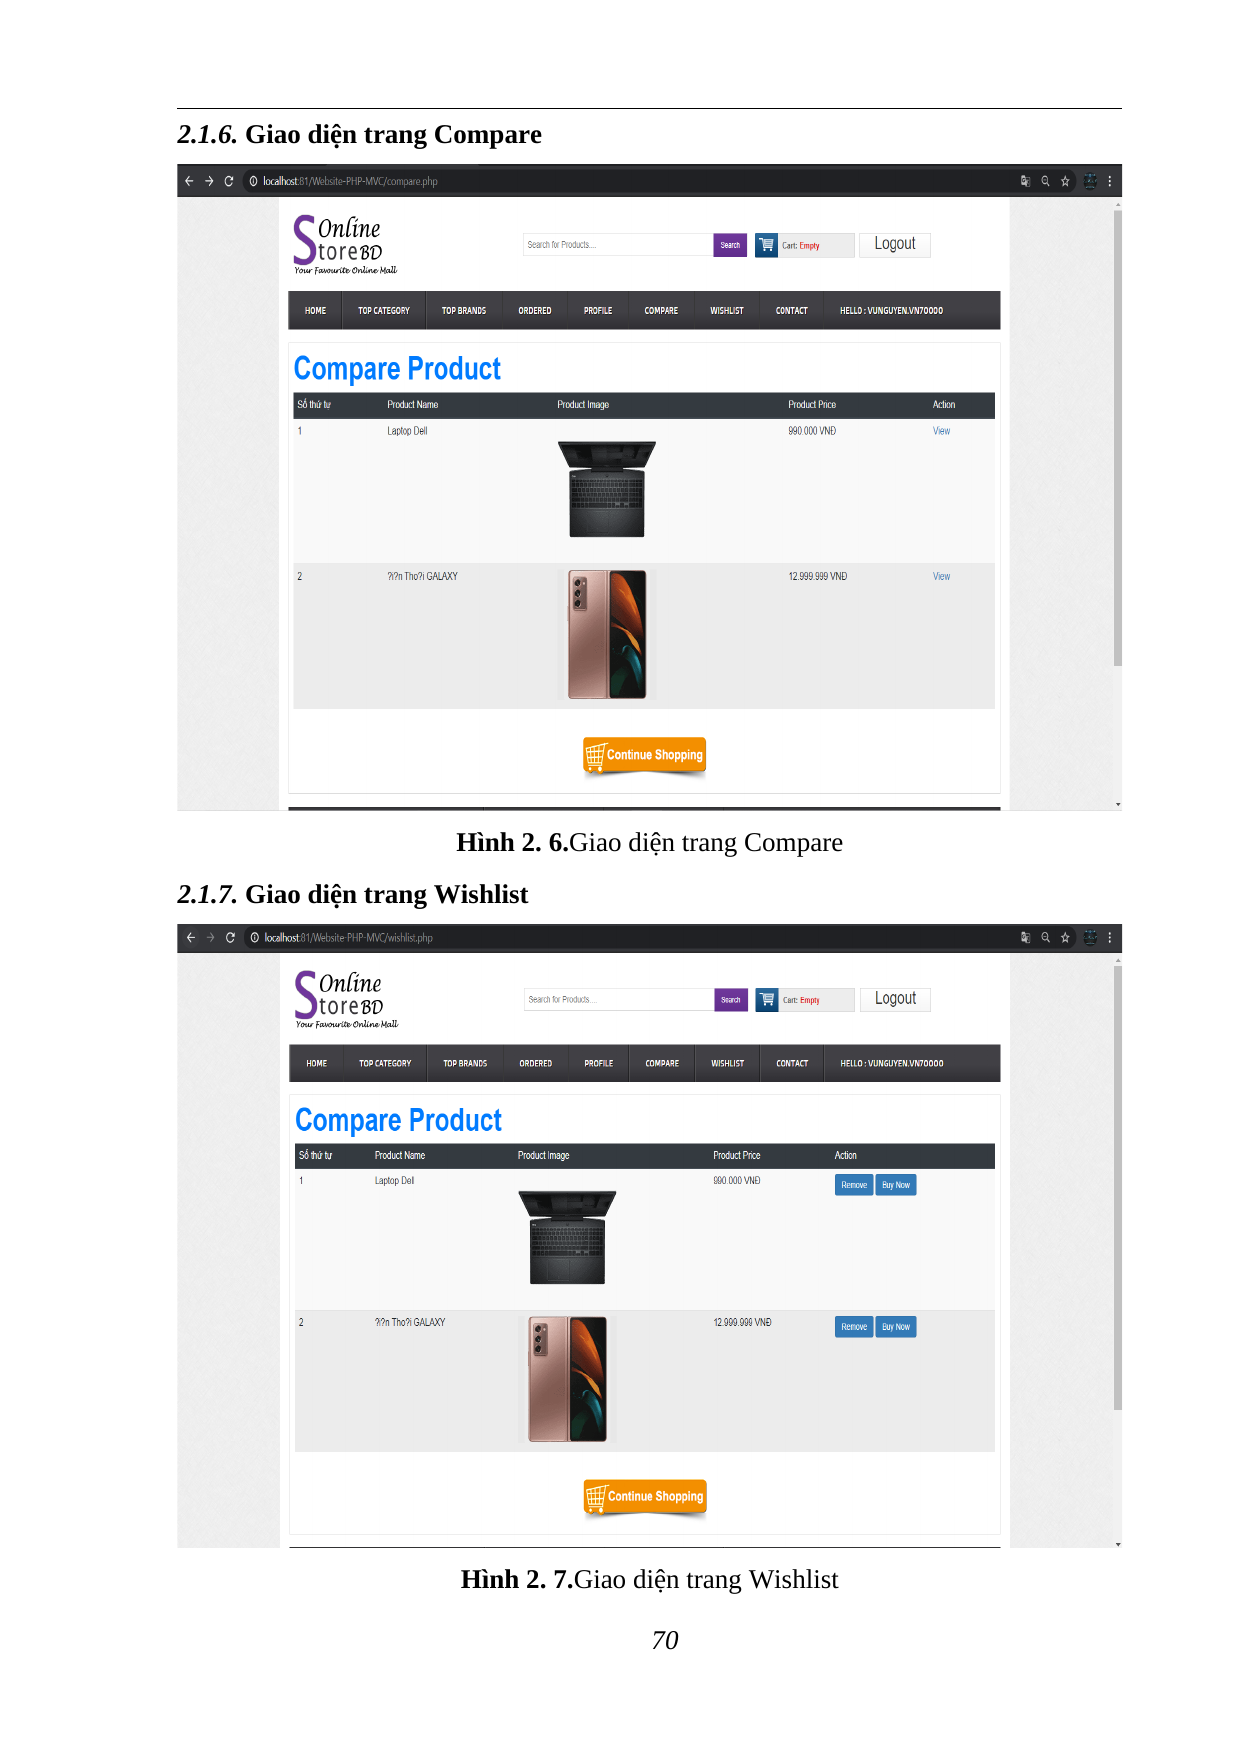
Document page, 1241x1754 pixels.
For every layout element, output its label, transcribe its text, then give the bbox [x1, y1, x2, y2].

text Giao diện trang Compare [177, 118, 1122, 149]
text Hình 2. 7.Giao diện trang Wishlist [177, 1563, 1122, 1594]
picture [177, 164, 1123, 811]
text Giao diện trang Wishlist [177, 878, 1122, 909]
text Hình 2. 6.Giao diện trang Compare [177, 826, 1122, 857]
picture [177, 924, 1123, 1548]
